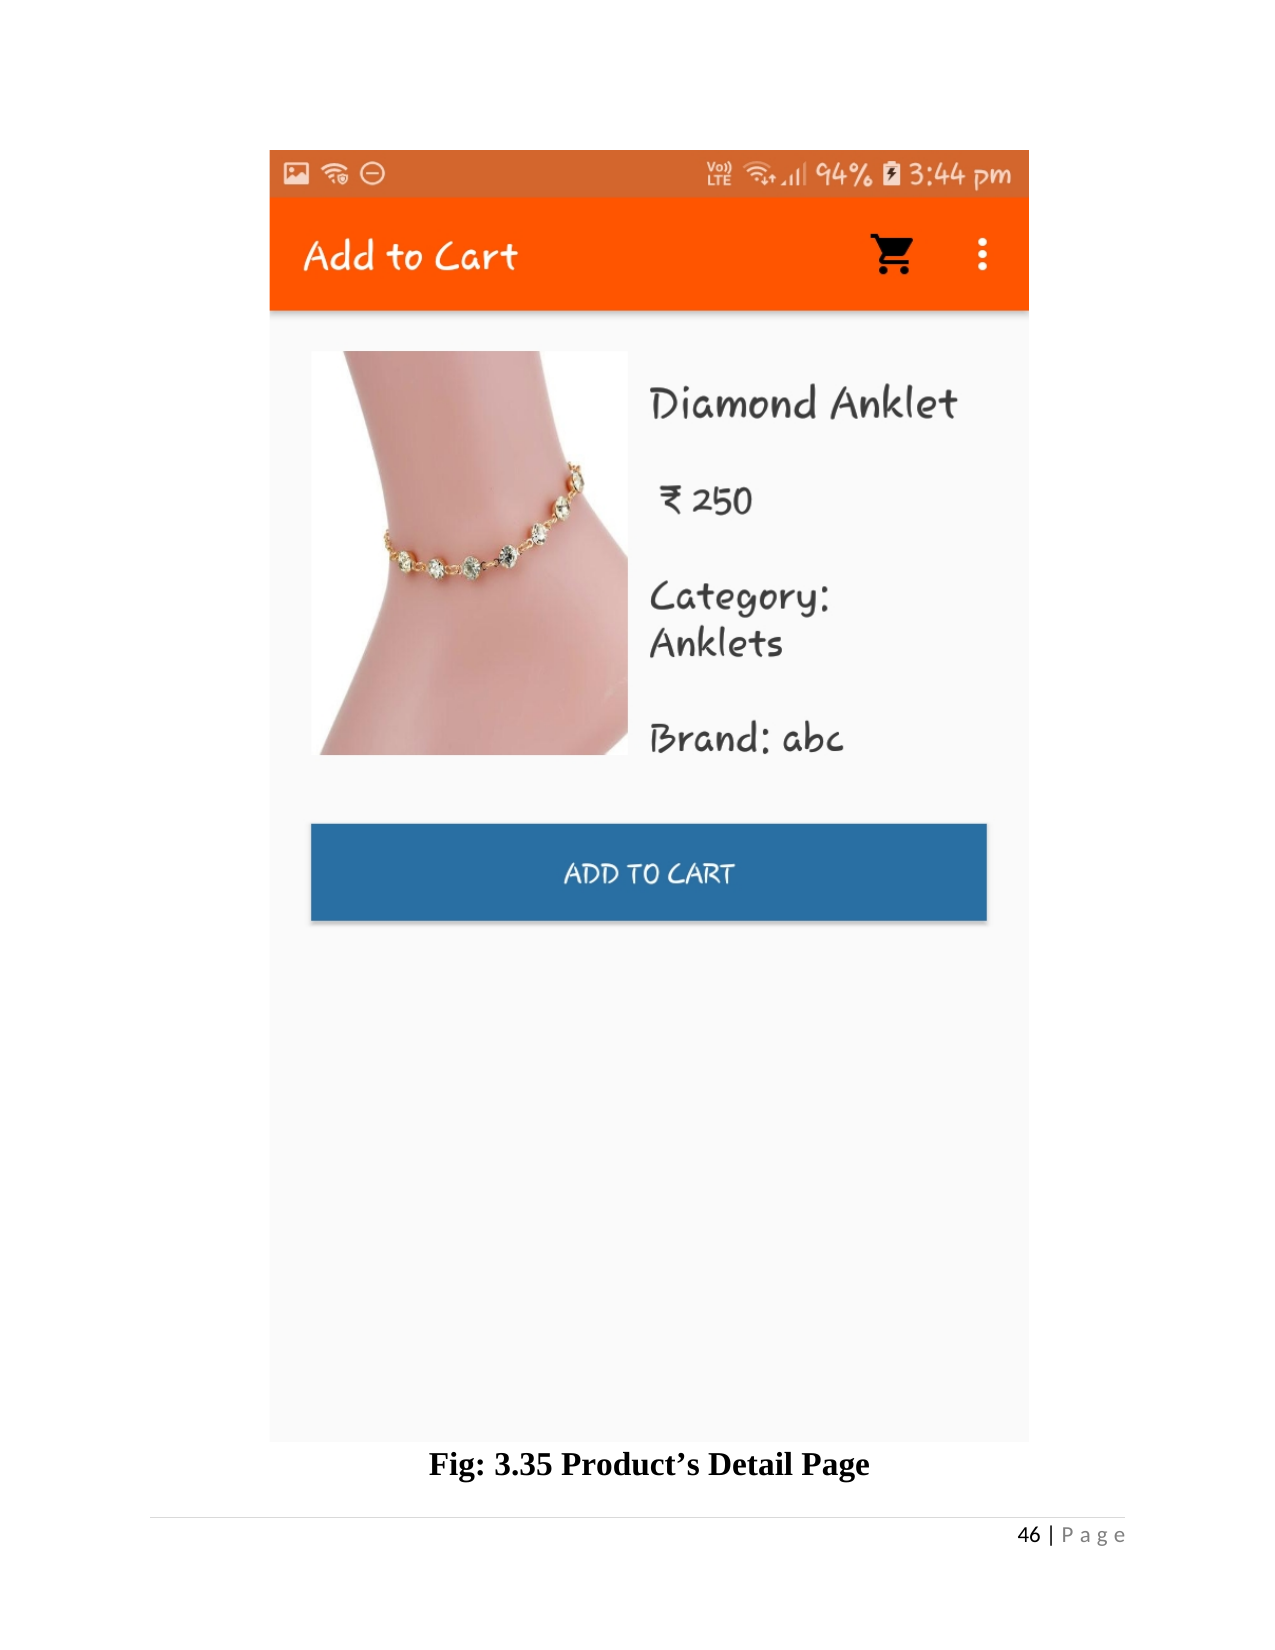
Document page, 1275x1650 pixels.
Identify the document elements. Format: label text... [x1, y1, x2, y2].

picture [269, 150, 1029, 1442]
text Fig: 3.35 Product’s Detail Page [173, 1444, 1125, 1482]
